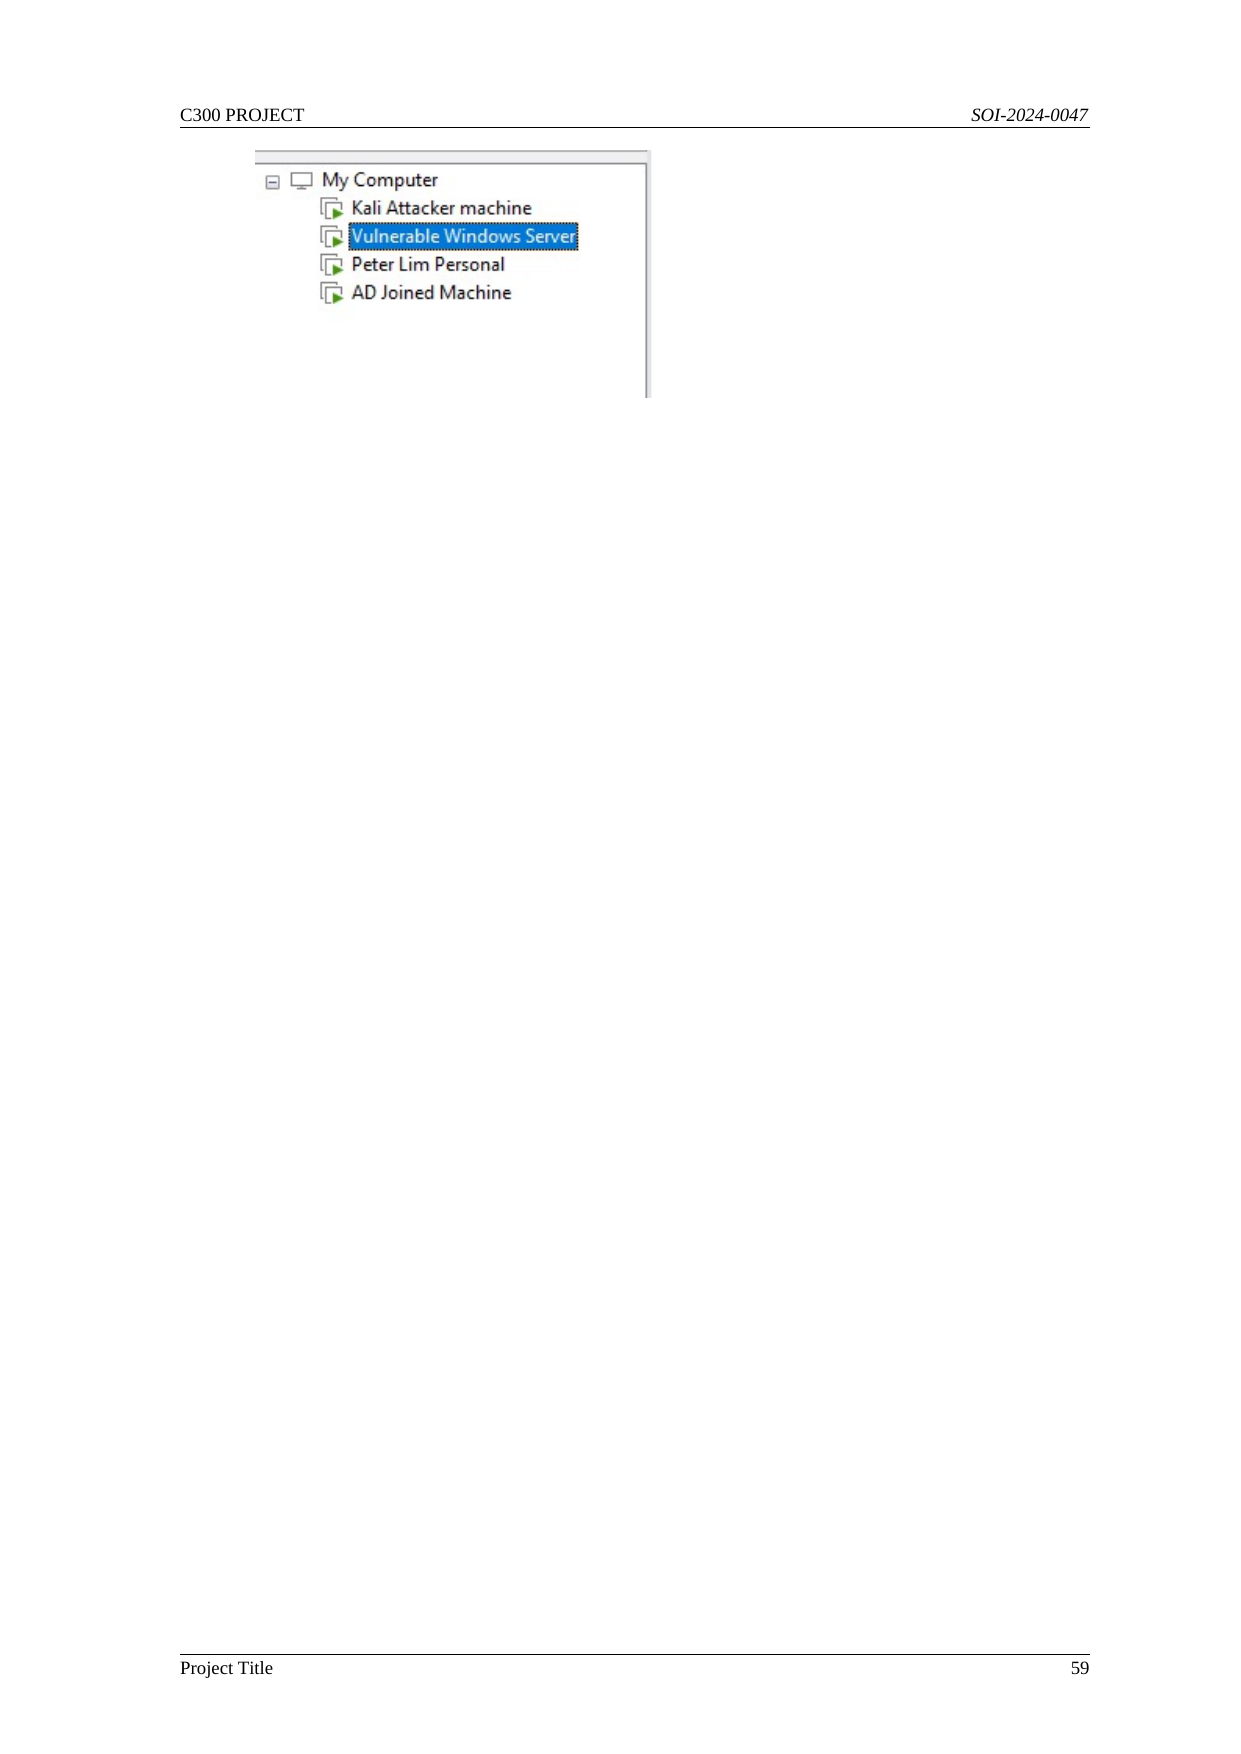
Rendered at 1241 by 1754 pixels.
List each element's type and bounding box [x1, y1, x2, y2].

picture [255, 150, 652, 398]
